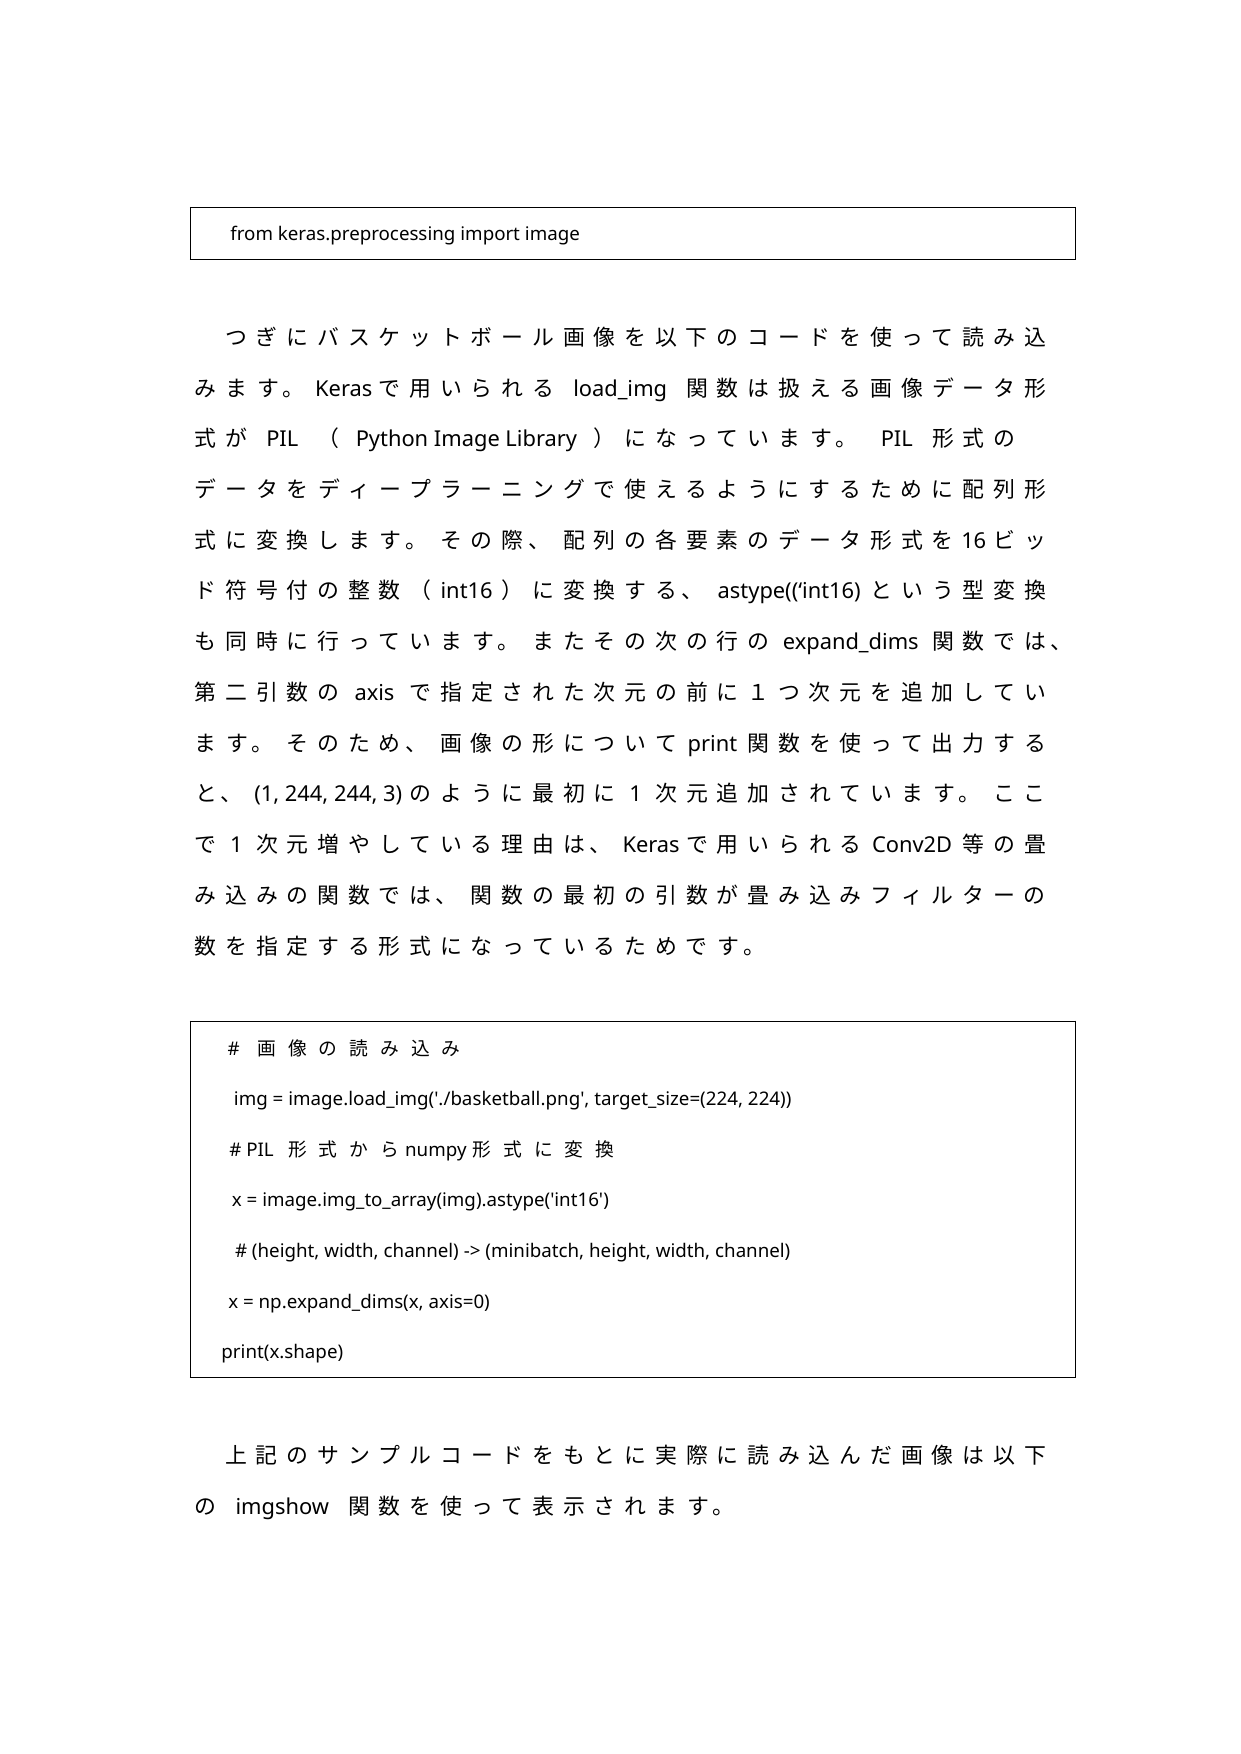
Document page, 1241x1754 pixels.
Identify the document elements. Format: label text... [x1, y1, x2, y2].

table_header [191, 208, 1075, 259]
text 上記のサンプルコードをもとに実際に読み込んだ画像は以下のimgshow関数を使って表示されます。 [190, 1428, 1050, 1530]
table_header # 画像の読み込み img = image.load_img('./basketball.png', target_size=(224, 224)) # PIL形式からnumpy形式に変換 x = image.img_to_array(img).astype('int16') # (height, width, channel) -> (minibatch, height, width, channel) x = np.expand_dims(x, axis=0) print(x.shape) [191, 1022, 1075, 1377]
text つぎにバスケットボール画像を以下のコードを使って読み込みます。Kerasで用いられるload_img関数は扱える画像データ形式がPIL（Python Image Library）になっています。PIL形式のデータをディープラーニングで使えるようにするために配列形式に変換します。その際、配列の各要素のデータ形式を16ビッド符号付の整数（int16）に変換する、astype((‘int16)という型変換も同時に行っています。またその次の行のexpand_dims関数では、第二引数のaxisで指定された次元の前に１つ次元を追加しています。そのため、画像の形についてprint関数を使って出力すると、(1, 244, 244, 3)のように最初に1次元追加されています。ここで1次元増やしている理由は、Kerasで用いられるConv2D等の畳み込みの関数では、関数の最初の引数が畳み込みフィルターの数を指定する形式になっているためです。 [190, 310, 1050, 970]
